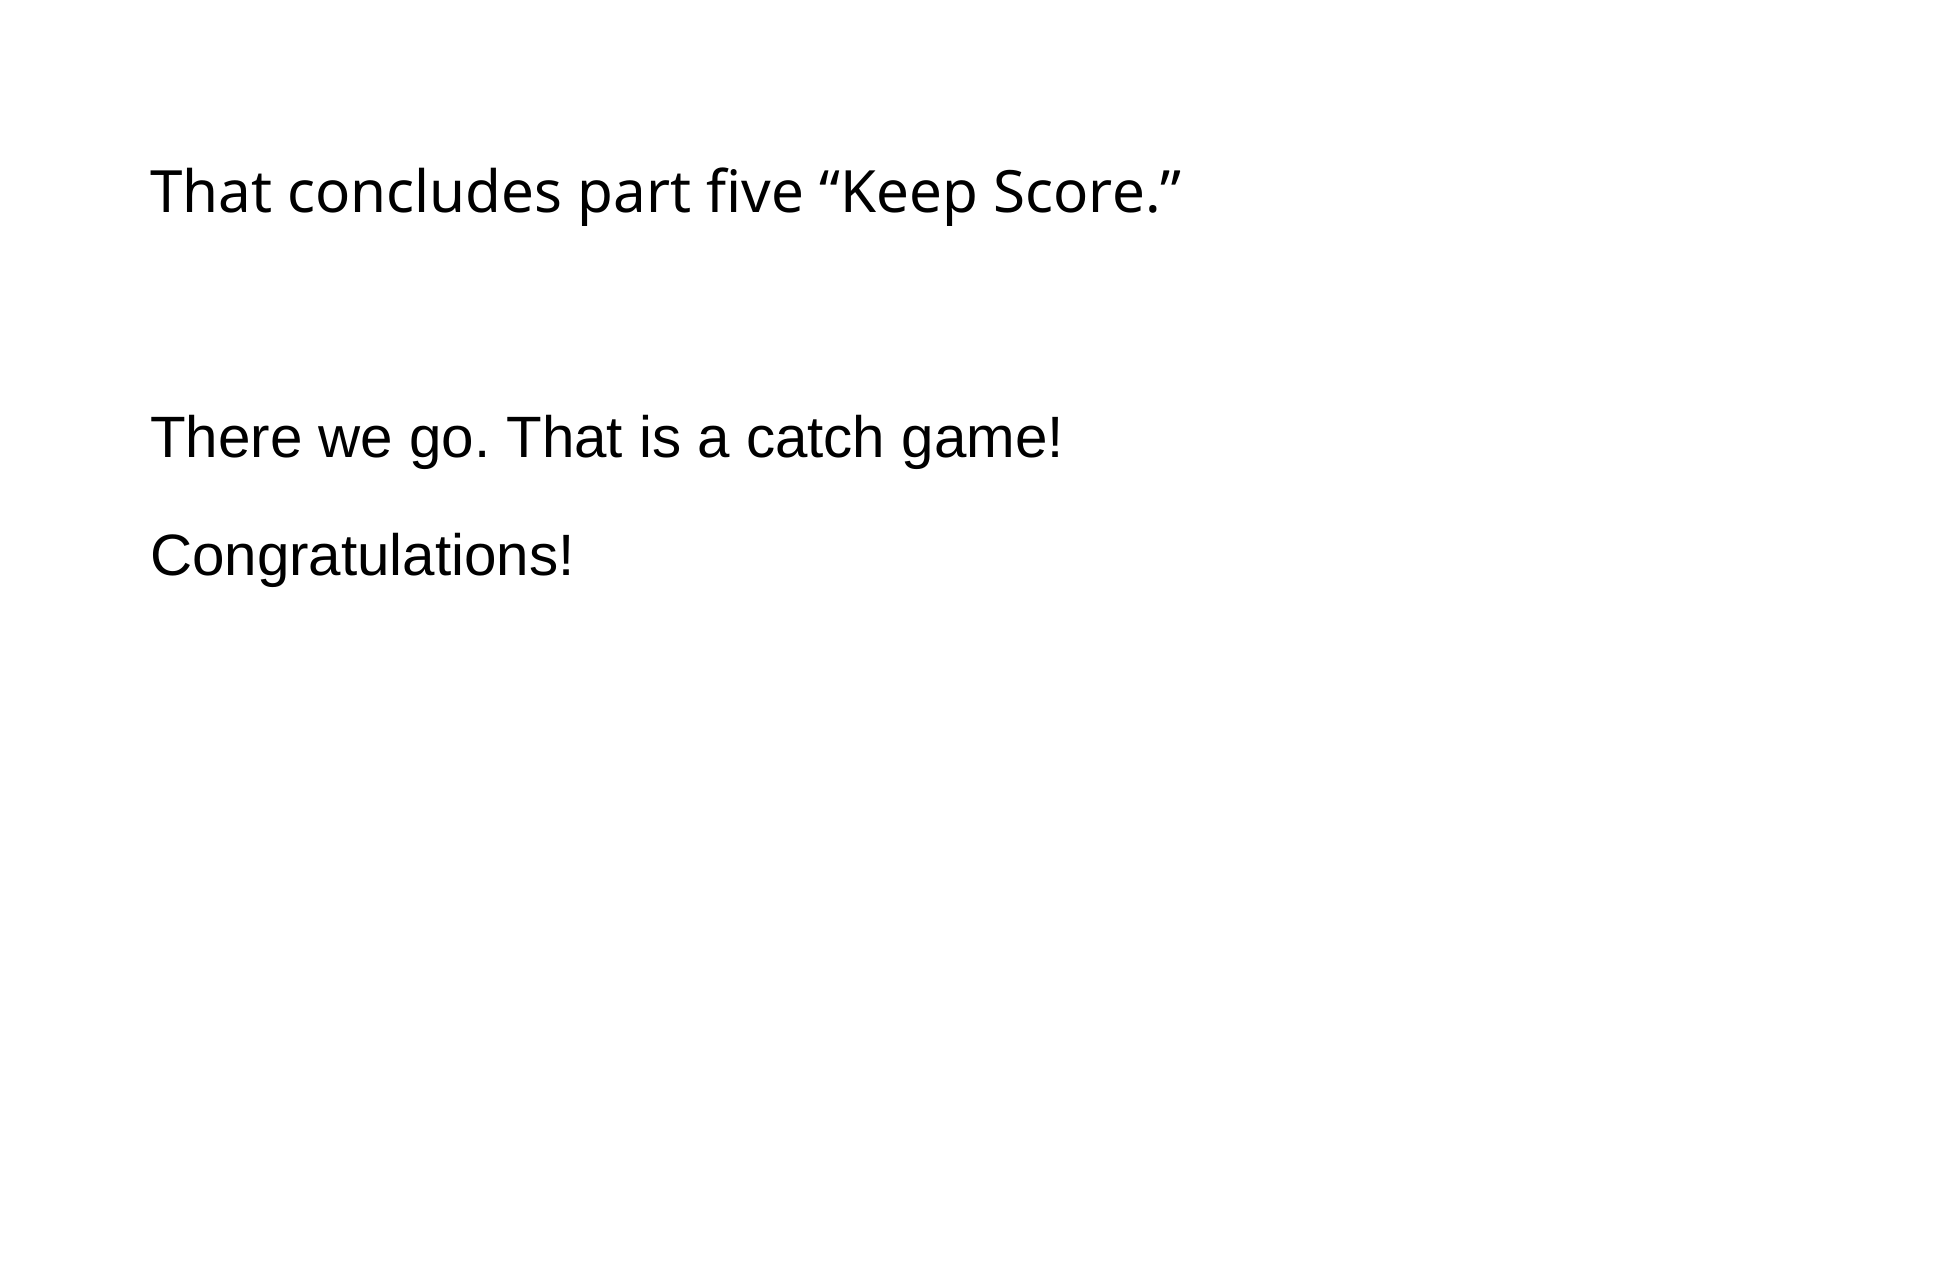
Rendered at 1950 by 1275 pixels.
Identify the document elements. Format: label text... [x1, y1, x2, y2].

text Congratulations! [150, 520, 1800, 587]
text That concludes part five “Keep Score.” [150, 150, 1800, 229]
text There we go. That is a catch game! [150, 403, 1800, 470]
